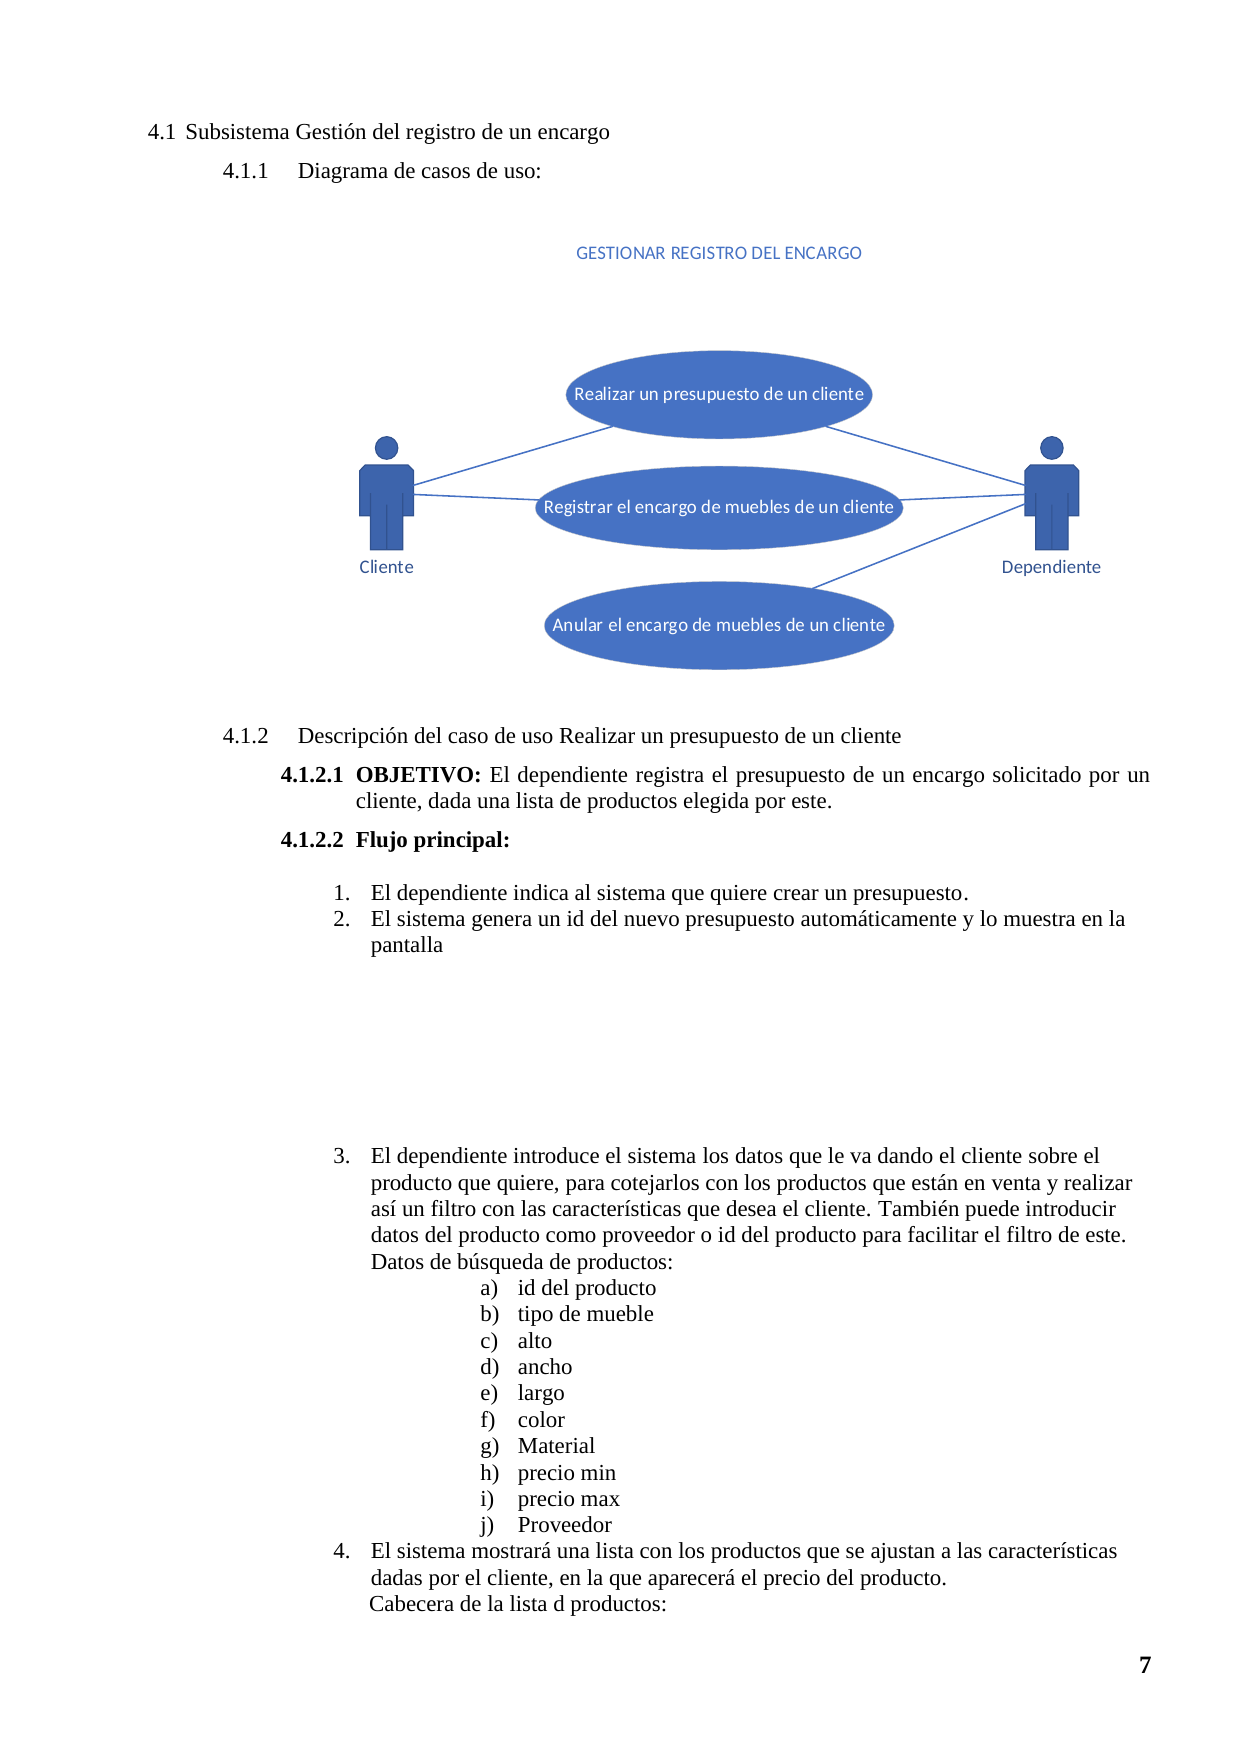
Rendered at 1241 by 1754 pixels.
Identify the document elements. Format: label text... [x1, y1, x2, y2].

list largo [480, 1379, 1152, 1406]
list Diagrama de casos de uso: [223, 157, 1152, 183]
list El dependiente introduce el sistema los datos que le va dando el cliente sobre el producto que quiere, para cotejarlos con los productos que están en venta y realizar así un filtro con las características que desea el cliente. También puede introducir datos del producto como proveedor o id del producto para facilitar el filtro de este. [333, 1142, 1152, 1248]
list ancho [480, 1353, 1152, 1379]
list precio min [480, 1458, 1152, 1485]
list color [480, 1406, 1152, 1432]
list OBJETIVO: El dependiente registra el presupuesto de un encargo solicitado por un cliente, dada una lista de productos elegida por este. [281, 761, 1152, 813]
list Material [480, 1432, 1152, 1458]
list El sistema genera un id del nuevo presupuesto automáticamente y lo muestra en la pantalla [333, 905, 1152, 958]
text Datos de búsqueda de productos: [371, 1248, 1152, 1274]
list Descripción del caso de uso Realizar un presupuesto de un cliente [223, 722, 1152, 748]
list tipo de mueble [480, 1300, 1152, 1327]
list precio max [480, 1485, 1152, 1511]
list id del producto [480, 1274, 1152, 1300]
list Subsistema Gestión del registro de un encargo [148, 118, 1152, 144]
list alto [480, 1327, 1152, 1353]
list El sistema mostrará una lista con los productos que se ajustan a las características dadas por el cliente, en la que aparecerá el precio del producto. [333, 1538, 1152, 1590]
list El dependiente indica al sistema que quiere crear un presupuesto. [333, 879, 1152, 905]
text Cabecera de la lista d productos: [296, 1590, 1152, 1617]
list Proveedor [480, 1511, 1152, 1538]
list Flujo principal: [281, 826, 1152, 852]
